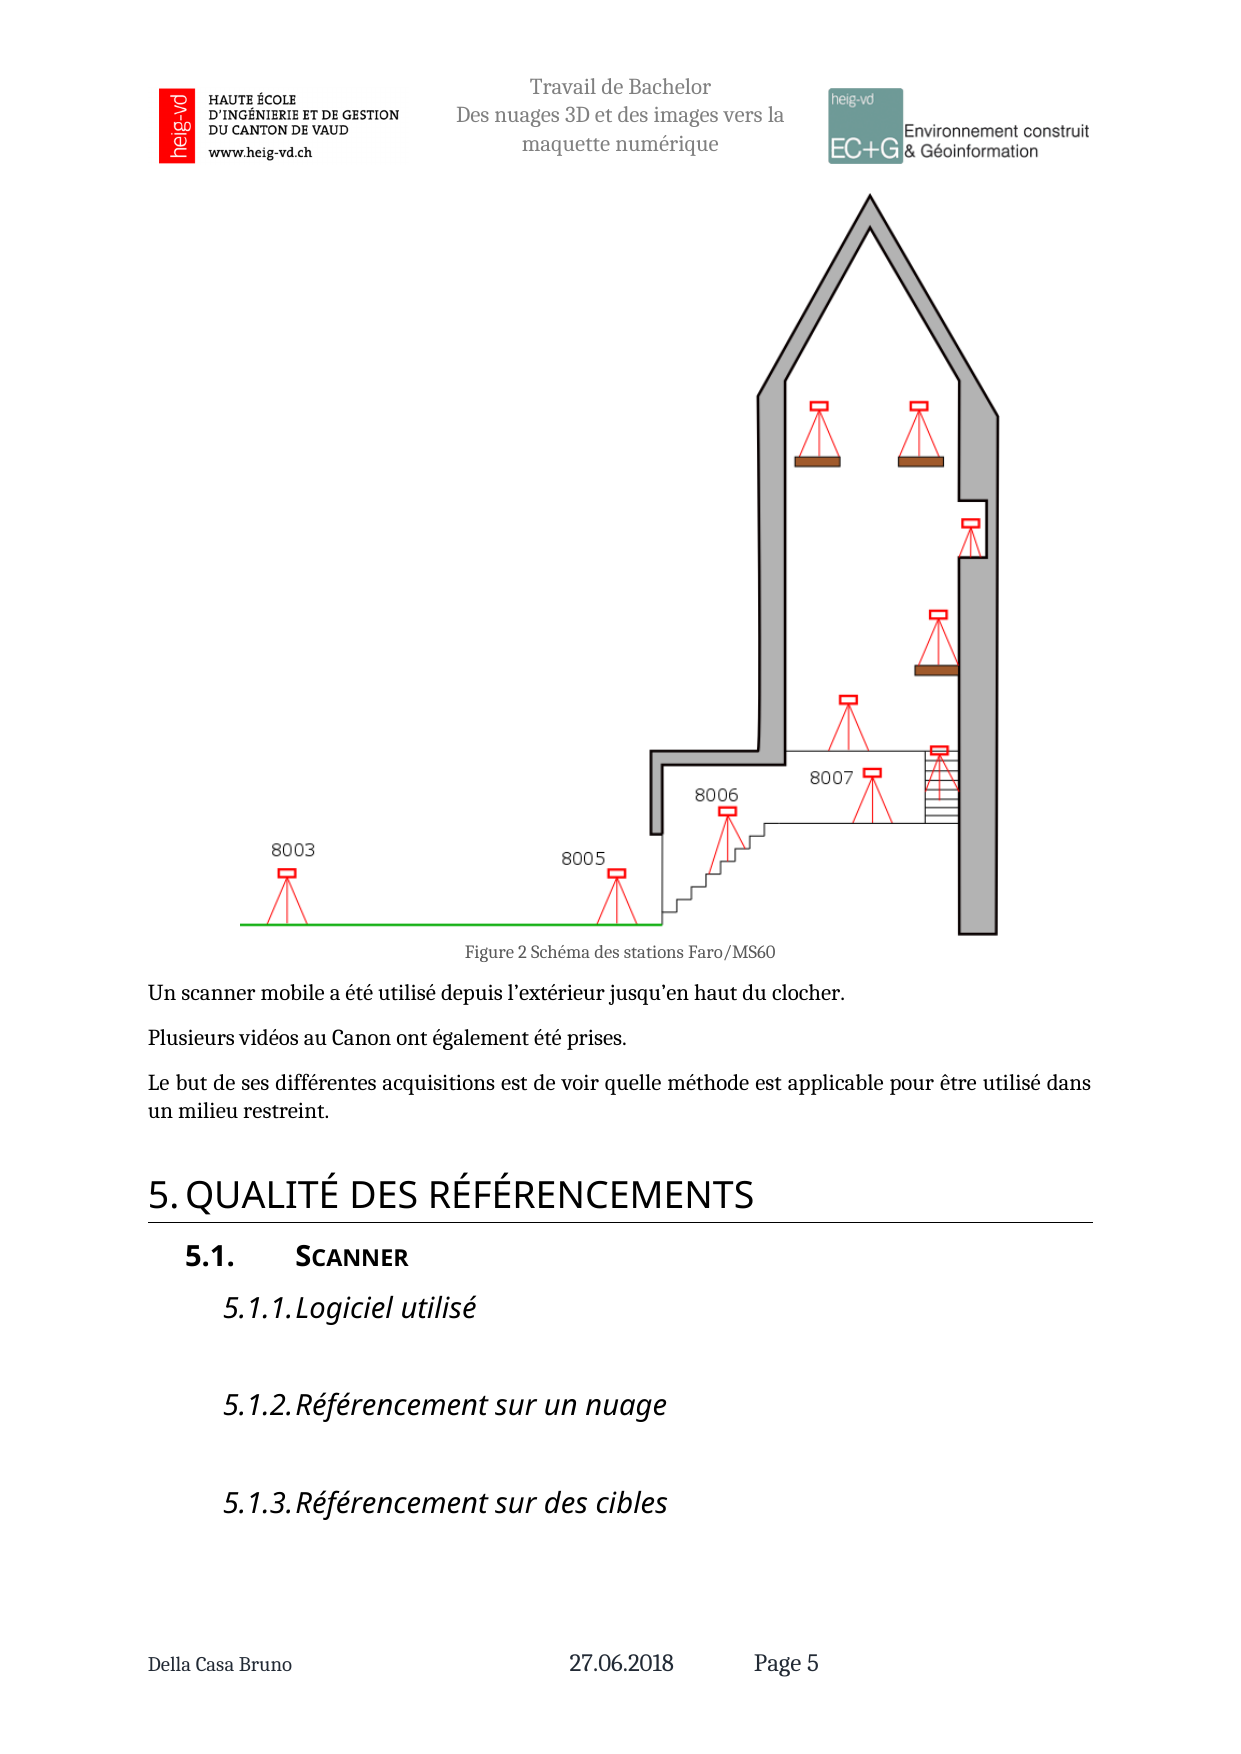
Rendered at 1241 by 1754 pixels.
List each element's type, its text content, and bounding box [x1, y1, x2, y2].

text Plusieurs vidéos au Canon ont également été prises. [148, 1025, 1093, 1051]
subtitle Référencement sur un nuage [223, 1384, 1093, 1424]
text Un scanner mobile a été utilisé depuis l’extérieur jusqu’en haut du clocher. [148, 980, 1093, 1006]
subtitle Référencement sur des cibles [223, 1482, 1093, 1522]
subtitle Logiciel utilisé [223, 1287, 1093, 1327]
picture [147, 87, 410, 165]
subtitle Qualité des référencements [148, 1168, 1093, 1222]
text Le but de ses différentes acquisitions est de voir quelle méthode est applicable pour être utilisé dans un milieu restreint. [148, 1070, 1093, 1125]
picture [827, 87, 1093, 165]
picture [240, 193, 1000, 936]
text Figure 2 Schéma des stations Faro/MS60 [148, 941, 1093, 963]
subtitle Scanner [185, 1235, 1093, 1275]
